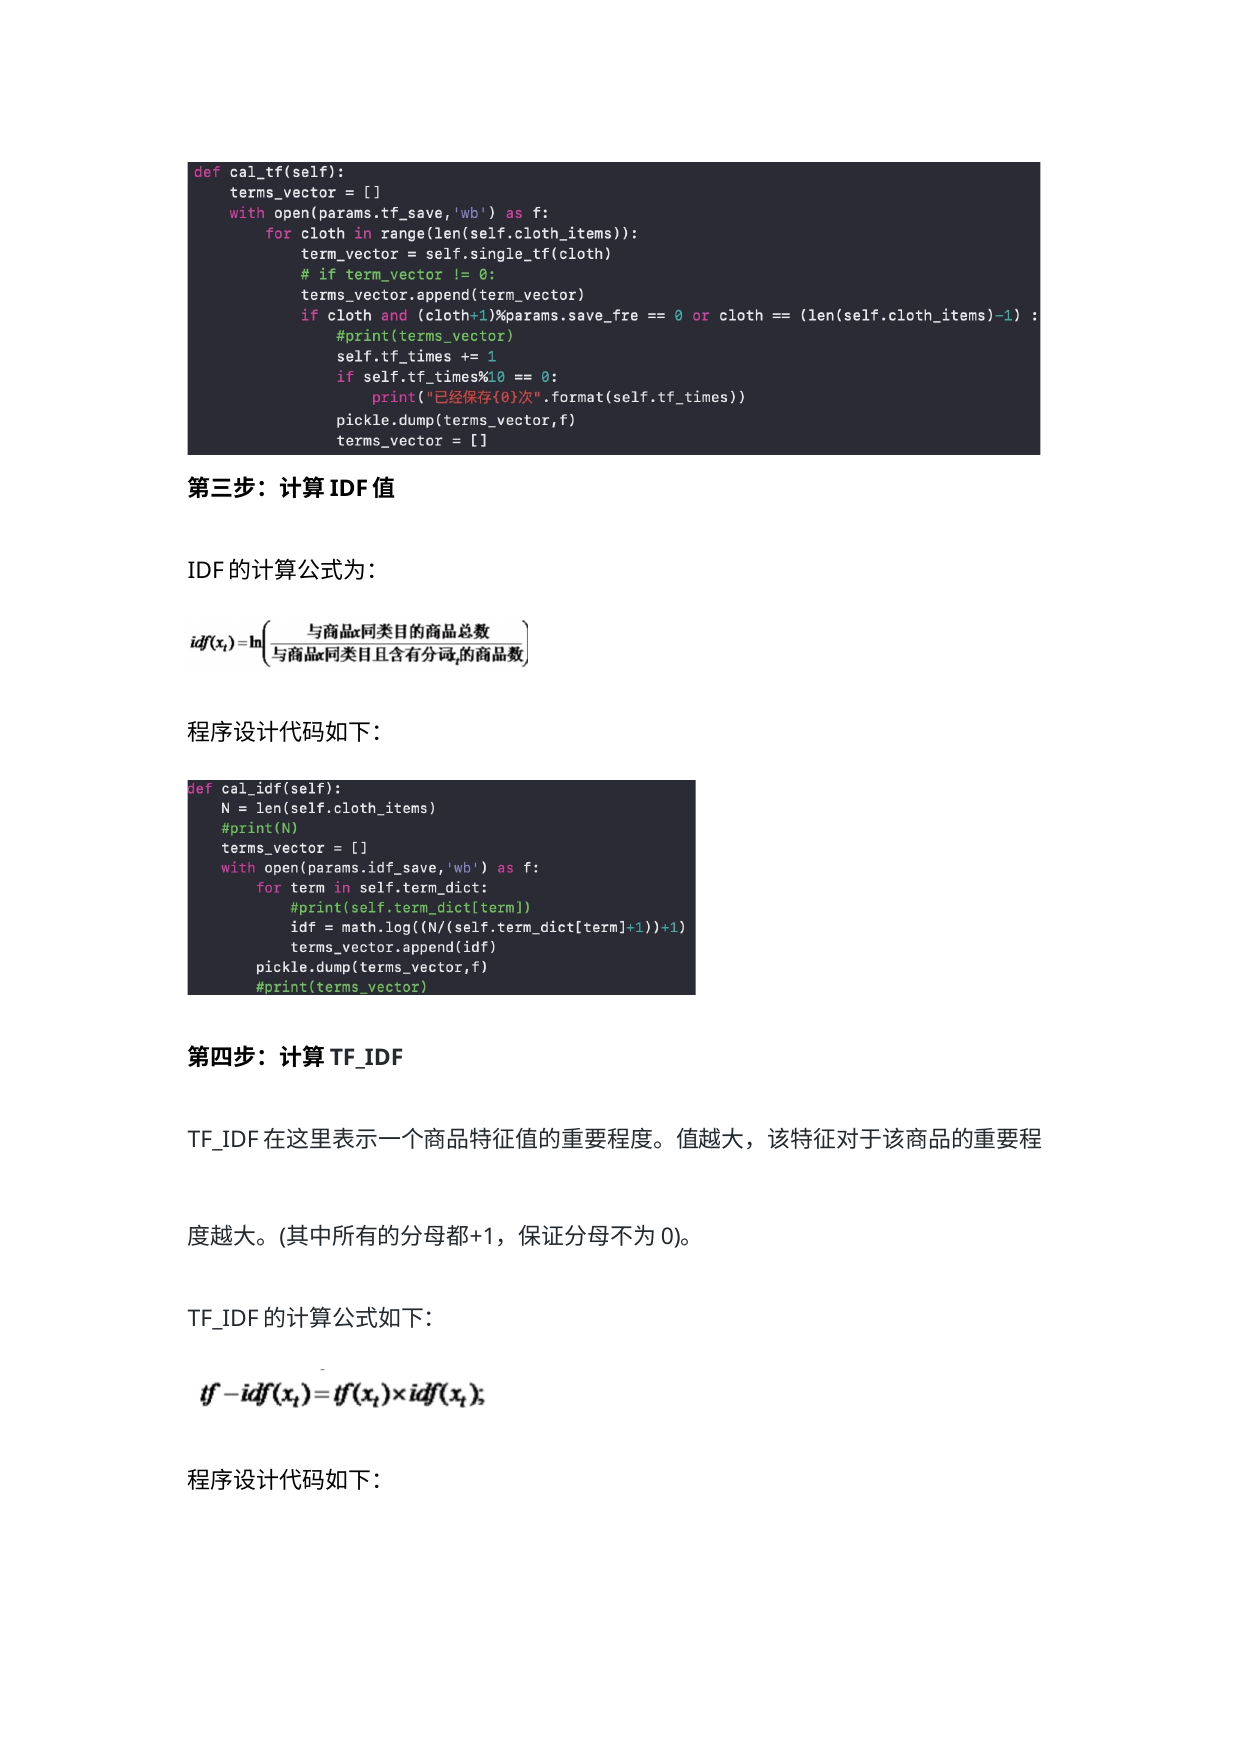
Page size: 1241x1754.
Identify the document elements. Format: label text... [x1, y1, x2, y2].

picture [187, 780, 696, 995]
text IDF的计算公式为： [187, 536, 1053, 601]
text 第四步：计算TF_IDF [187, 1023, 1053, 1088]
text 程序设计代码如下： [187, 698, 1053, 763]
text 第三步：计算IDF值 [187, 454, 1053, 519]
text 程序设计代码如下： [187, 1446, 1053, 1511]
picture [187, 1365, 512, 1418]
text TF_IDF的计算公式如下： [187, 1284, 1053, 1349]
picture [187, 617, 528, 673]
text TF_IDF在这里表示一个商品特征值的重要程度。值越大，该特征对于该商品的重要程度越大。(其中所有的分母都+1，保证分母不为0)。 [187, 1105, 1053, 1267]
picture [187, 162, 1041, 455]
